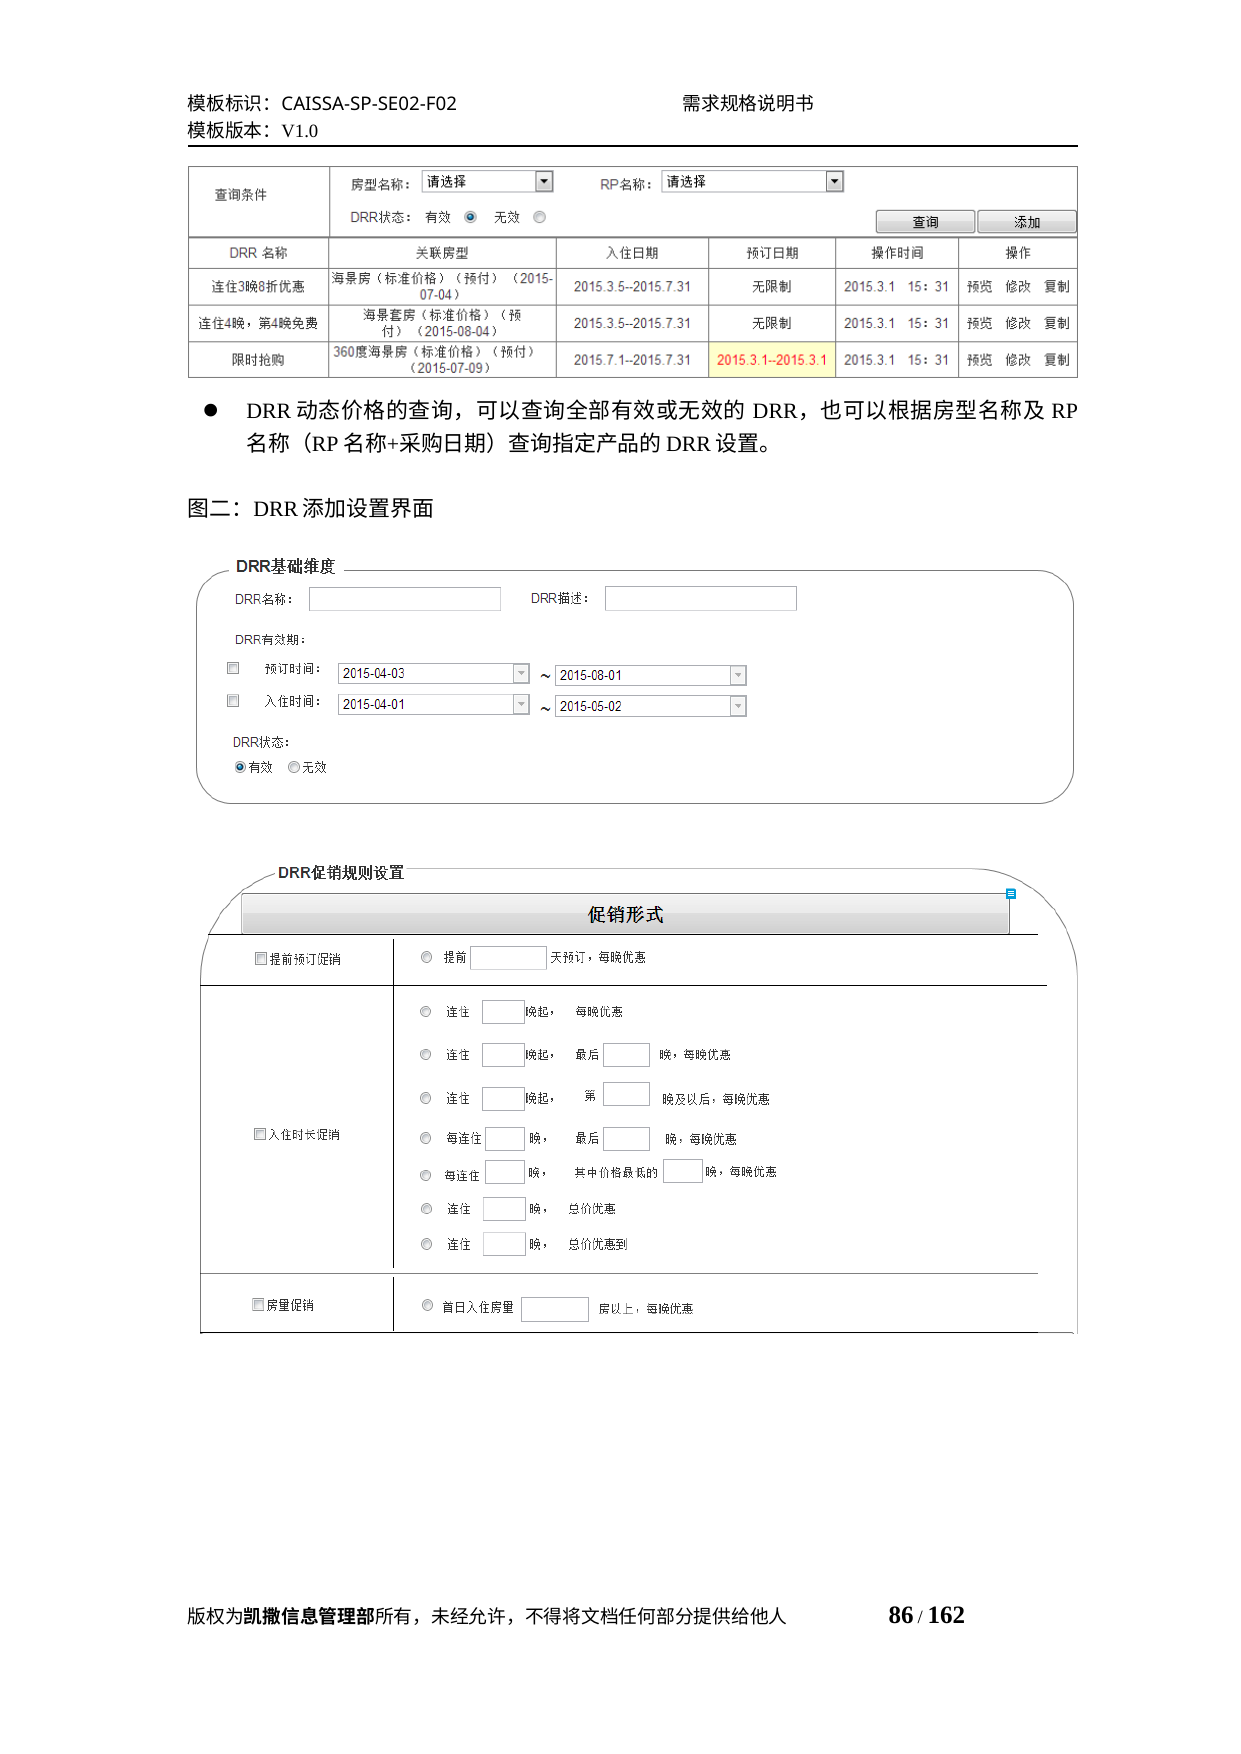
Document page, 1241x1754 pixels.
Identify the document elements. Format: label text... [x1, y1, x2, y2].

picture [187, 555, 1078, 806]
picture [187, 848, 1078, 1334]
picture [187, 165, 1078, 379]
text 图二：DRR添加设置界面 [187, 491, 1078, 523]
list DRR动态价格的查询，可以查询全部有效或无效的DRR，也可以根据房型名称及RP名称（RP名称+采购日期）查询指定产品的DRR设置。 [202, 393, 1078, 458]
